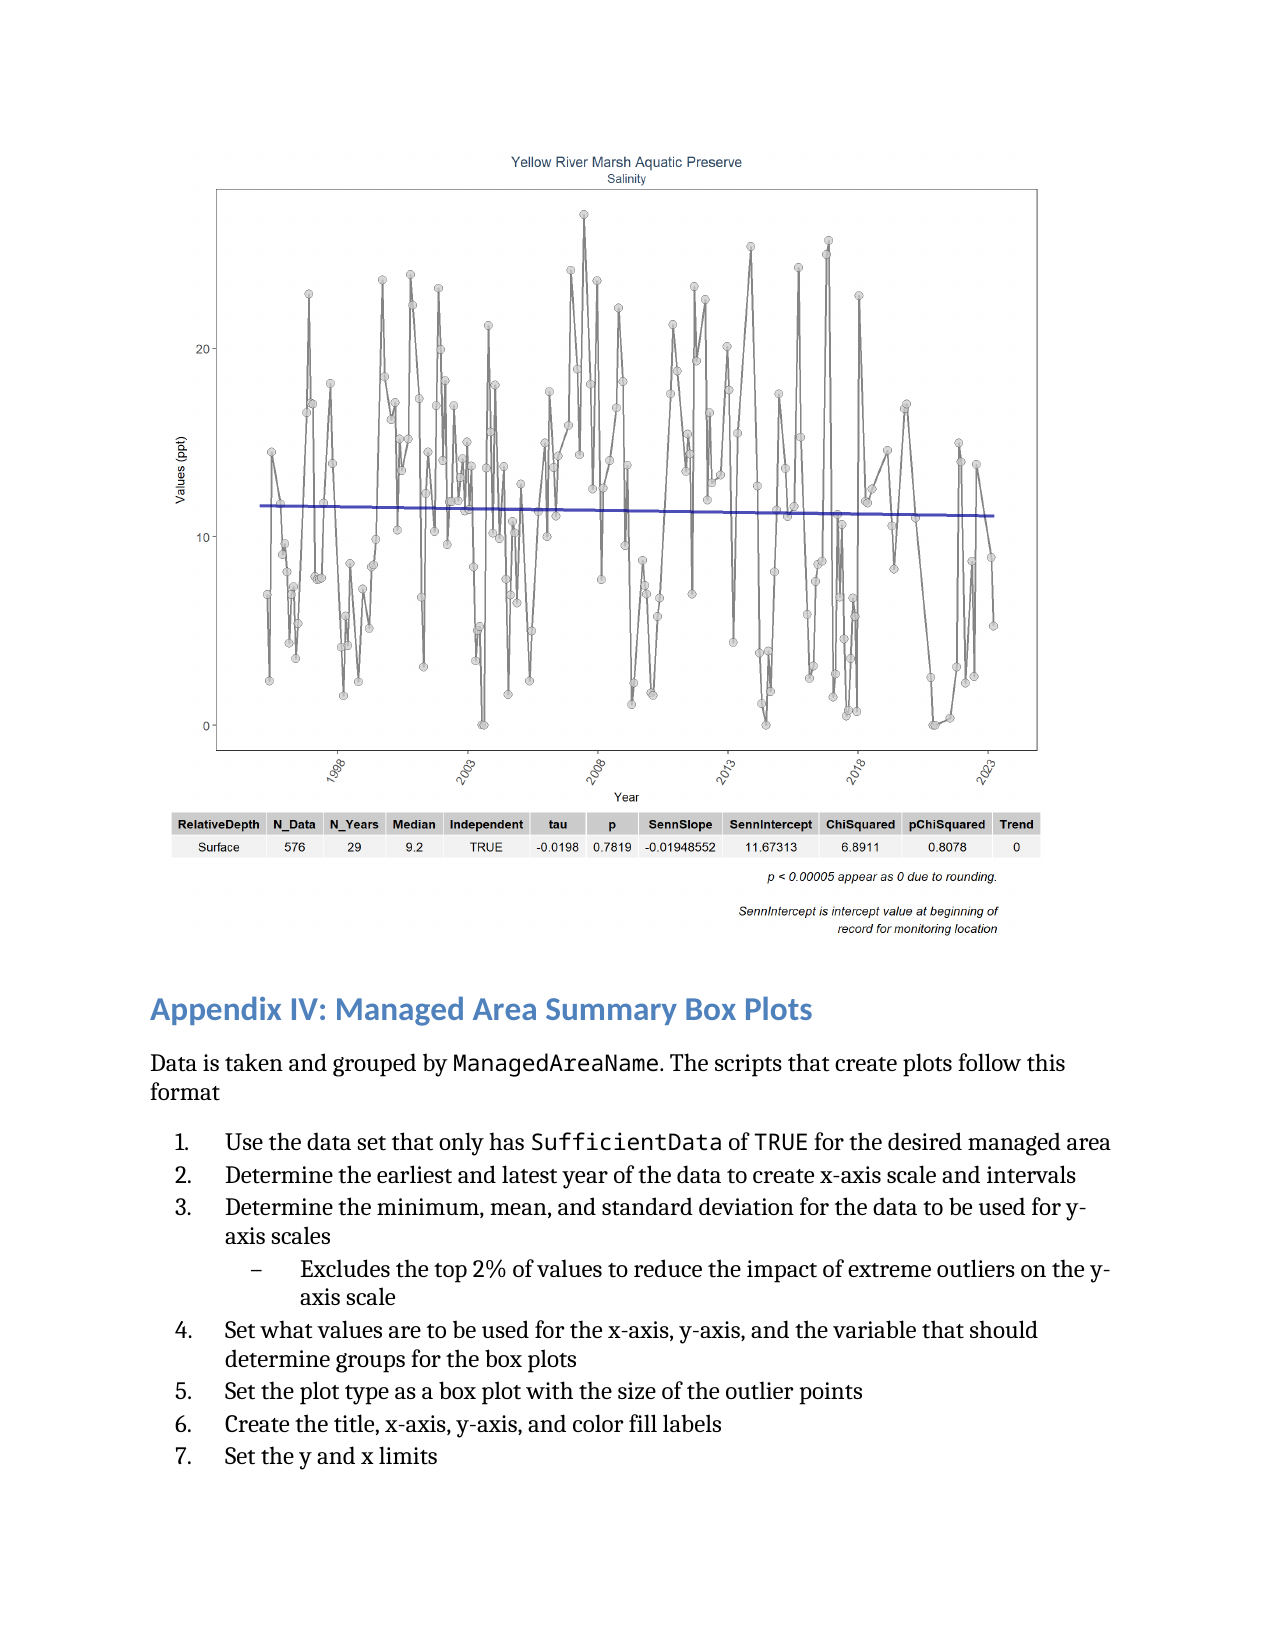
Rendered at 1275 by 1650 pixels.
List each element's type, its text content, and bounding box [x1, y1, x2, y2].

list Determine the minimum, mean, and standard deviation for the data to be used for y-axis scales [175, 1193, 1125, 1251]
list Use the data set that only has SufficientData of TRUE for the desired managed area [175, 1126, 1125, 1157]
picture [168, 150, 1044, 938]
list Set what values are to be used for the x-axis, y-axis, and the variable that should determine groups for the box plots [175, 1316, 1125, 1373]
list Create the title, x-axis, y-axis, and color fill labels [175, 1409, 1125, 1438]
text Data is taken and grouped by ManagedAreaName. The scripts that create plots follow this format [150, 1047, 1125, 1107]
list Set the y and x limits [175, 1442, 1125, 1471]
subtitle Appendix IV: Managed Area Summary Box Plots [150, 987, 1125, 1028]
list Set the plot type as a box plot with the size of the outlier points [175, 1377, 1125, 1406]
list Excludes the top 2% of values to reduce the impact of extreme outliers on the y-axis scale [250, 1254, 1125, 1312]
list Determine the earliest and latest year of the data to create x-axis scale and intervals [175, 1161, 1125, 1189]
